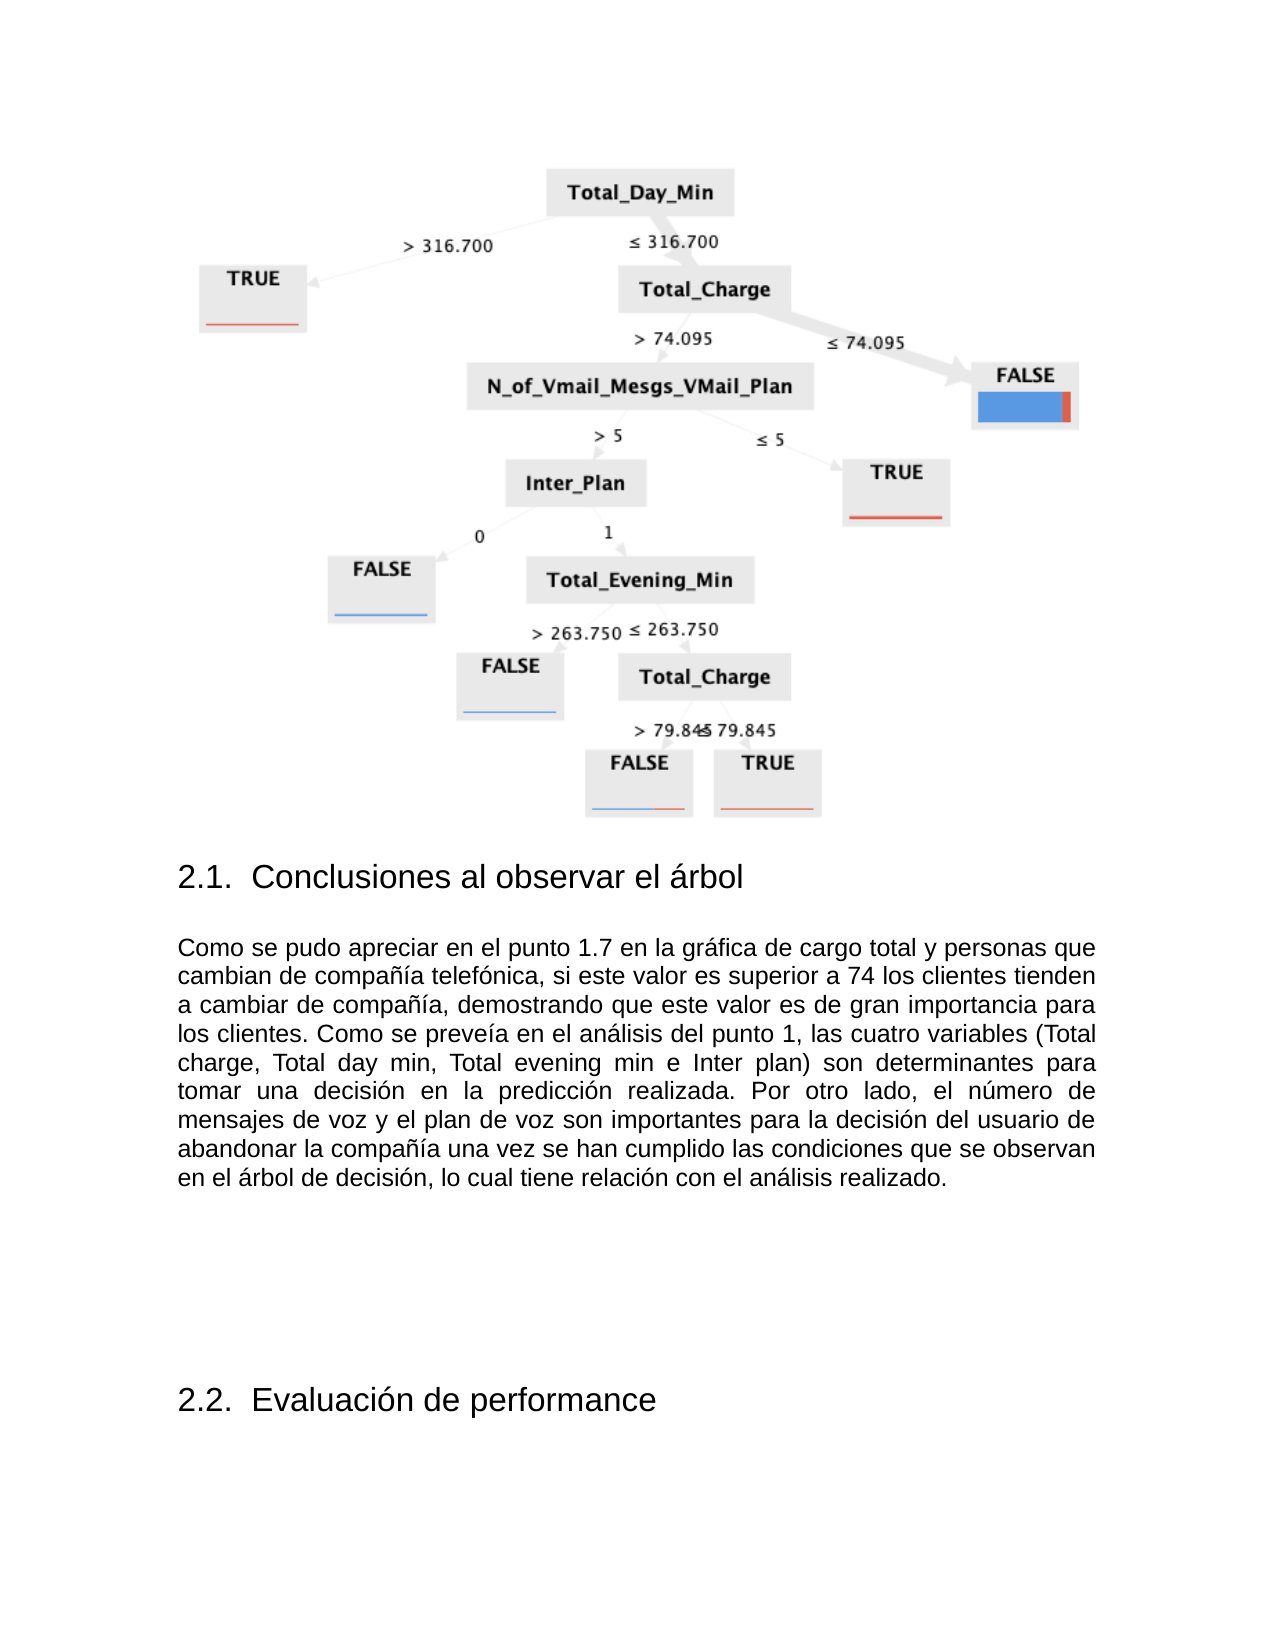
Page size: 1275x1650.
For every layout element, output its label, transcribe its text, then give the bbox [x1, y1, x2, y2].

subtitle Evaluación de performance [177, 1381, 1098, 1419]
picture [177, 147, 1098, 841]
subtitle Conclusiones al observar el árbol [177, 857, 1098, 896]
text Como se pudo apreciar en el punto 1.7 en la gráfica de cargo total y personas que cambian de compañía telefónica, si este valor es superior a 74 los clientes tienden a cambiar de compañía, demostrando que este valor es de gran importancia para los clientes. Como se preveía en el análisis del punto 1, las cuatro variables (Total charge, Total day min, Total evening min e Inter plan) son determinantes para tomar una decisión en la predicción realizada. Por otro lado, el número de mensajes de voz y el plan de voz son importantes para la decisión del usuario de abandonar la compañía una vez se han cumplido las condiciones que se observan en el árbol de decisión, lo cual tiene relación con el análisis realizado. [177, 933, 1098, 1191]
